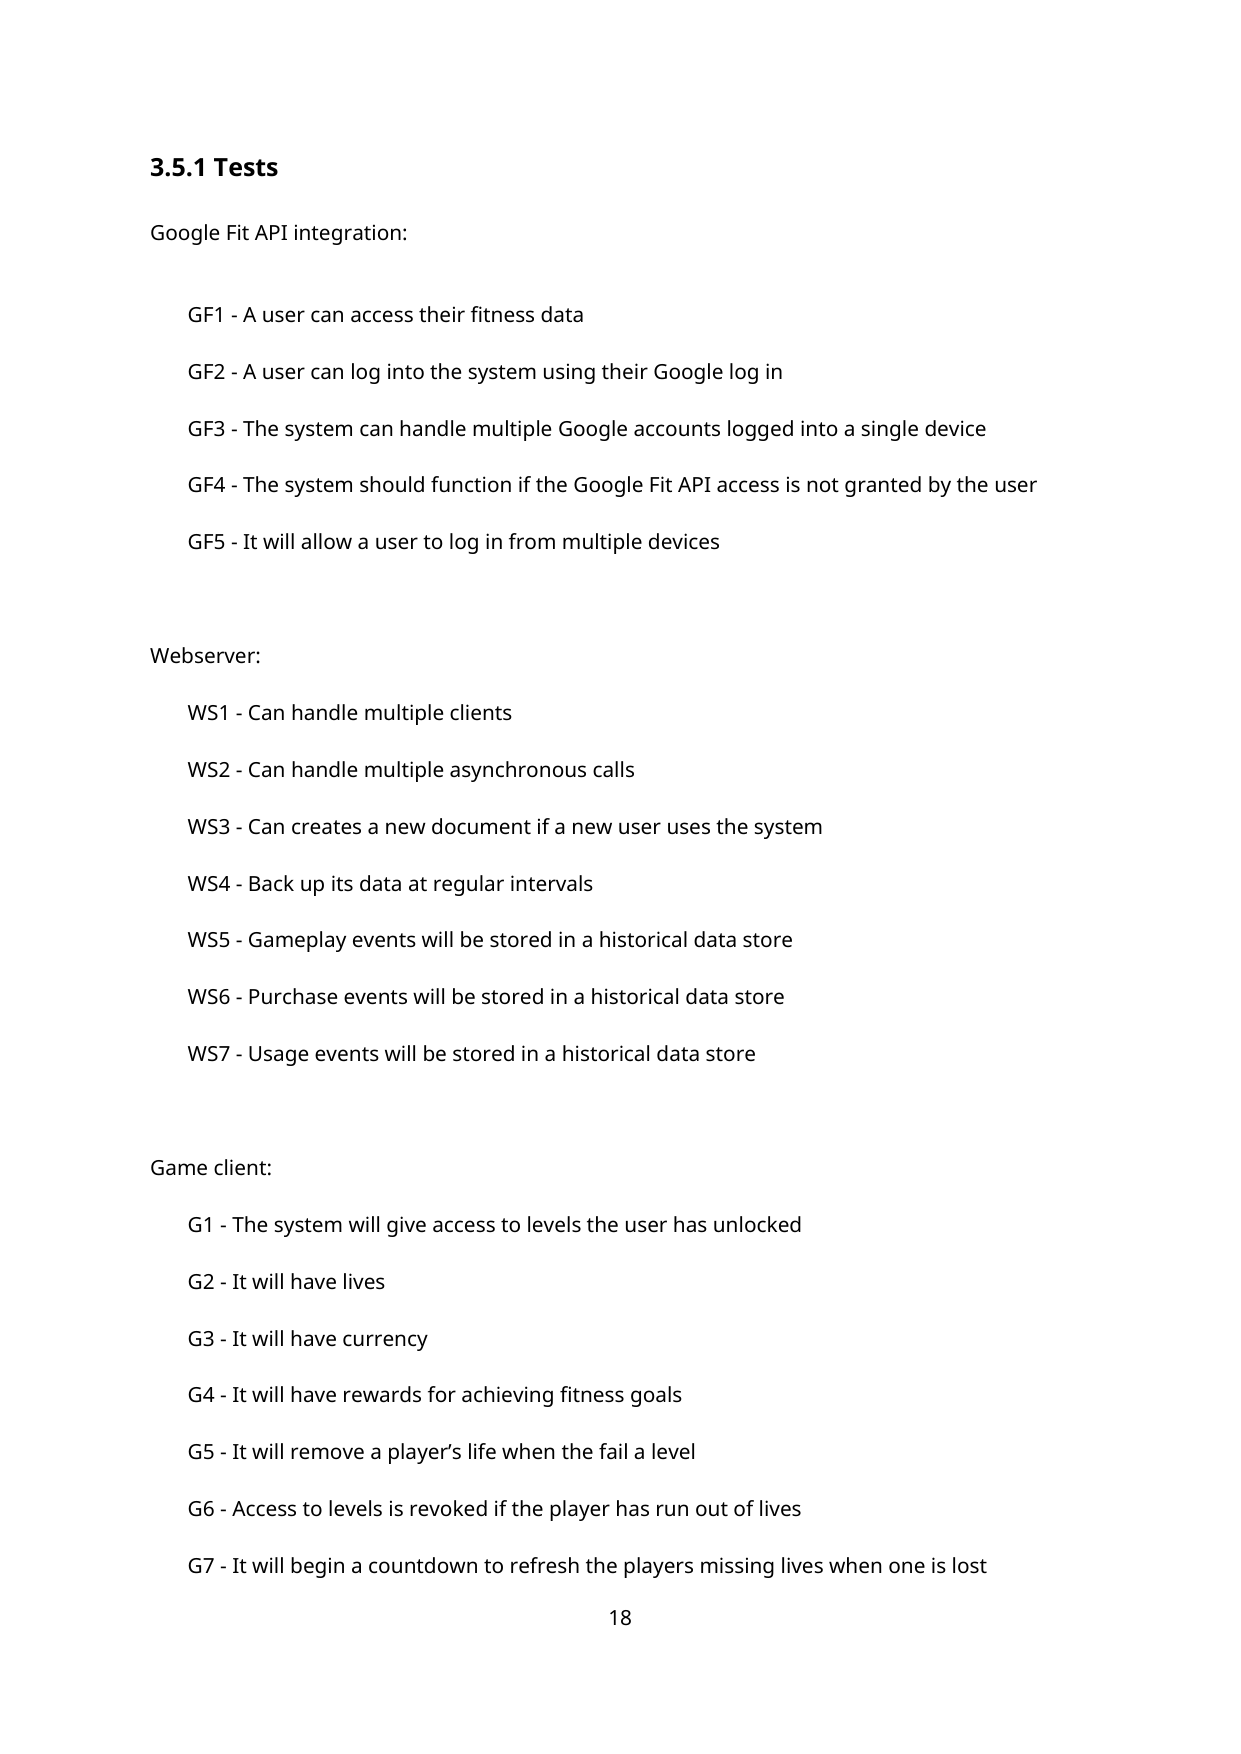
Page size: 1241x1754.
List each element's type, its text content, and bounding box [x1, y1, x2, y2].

list G7 - It will begin a countdown to refresh the players missing lives when one is lost [187, 1551, 1090, 1580]
list WS7 - Usage events will be stored in a historical data store [187, 1039, 1090, 1068]
list G6 - Access to levels is revoked if the player has run out of lives [187, 1494, 1090, 1523]
list GF1 - A user can access their fitness data [187, 300, 1090, 328]
list GF3 - The system can handle multiple Google accounts logged into a single device [187, 414, 1090, 442]
text Google Fit API integration: [150, 218, 1090, 247]
list WS6 - Purchase events will be stored in a historical data store [187, 982, 1090, 1011]
list G2 - It will have lives [187, 1267, 1090, 1295]
list WS1 - Can handle multiple clients [187, 698, 1090, 727]
list WS5 - Gameplay events will be stored in a historical data store [187, 926, 1090, 954]
list WS3 - Can creates a new document if a new user uses the system [187, 812, 1090, 840]
list G3 - It will have currency [187, 1324, 1090, 1352]
list G1 - The system will give access to levels the user has unlocked [187, 1210, 1090, 1238]
subtitle 3.5.1 Tests [150, 150, 1090, 184]
list WS4 - Back up its data at regular intervals [187, 869, 1090, 897]
list GF4 - The system should function if the Google Fit API access is not granted by the user [187, 471, 1090, 499]
list G4 - It will have rewards for achieving fitness goals [187, 1381, 1090, 1409]
list Webserver: [150, 641, 1090, 670]
list Game client: [150, 1153, 1090, 1182]
list G5 - It will remove a player’s life when the fail a level [187, 1437, 1090, 1466]
list GF2 - A user can log into the system using their Google log in [187, 357, 1090, 385]
list WS2 - Can handle multiple asynchronous calls [187, 755, 1090, 783]
list GF5 - It will allow a user to log in from multiple devices [187, 527, 1090, 556]
